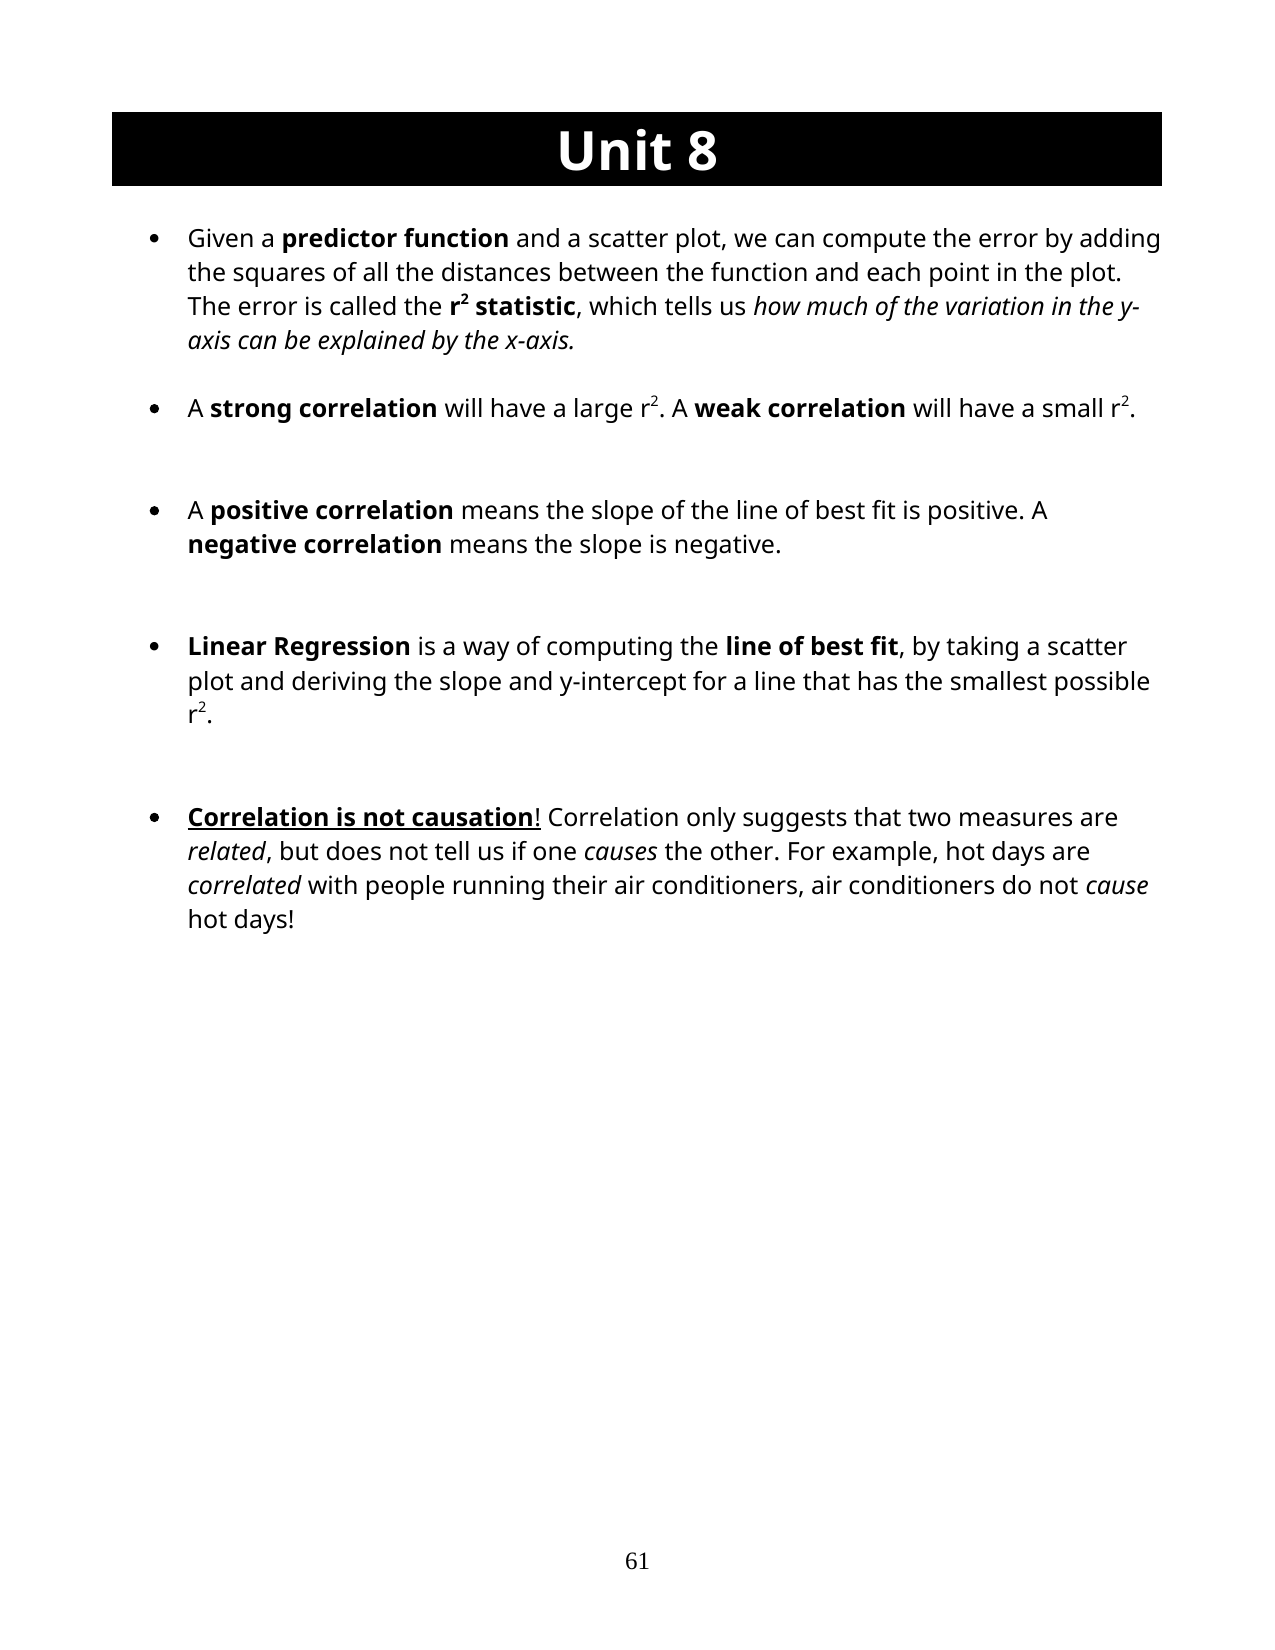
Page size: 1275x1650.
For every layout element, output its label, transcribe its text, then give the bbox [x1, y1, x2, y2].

list A positive correlation means the slope of the line of best fit is positive. A negative correlation means the slope is negative. [150, 493, 1162, 561]
list A strong correlation will have a large r2. A weak correlation will have a small r2. [150, 391, 1162, 425]
list Given a predictor function and a scatter plot, we can compute the error by adding the squares of all the distances between the function and each point in the plot. The error is called the r2 statistic, which tells us how much of the variation in the y-axis can be explained by the x-axis. [150, 220, 1162, 357]
list Correlation is not causation! Correlation only suggests that two measures are related, but does not tell us if one causes the other. For example, hot days are correlated with people running their air conditioners, air conditioners do not cause hot days! [150, 799, 1162, 936]
list Linear Regression is a way of computing the line of best fit, by taking a scatter plot and deriving the slope and y-intercept for a line that has the smallest possible r2. [150, 629, 1162, 731]
subtitle Unit 8 [112, 112, 1162, 186]
